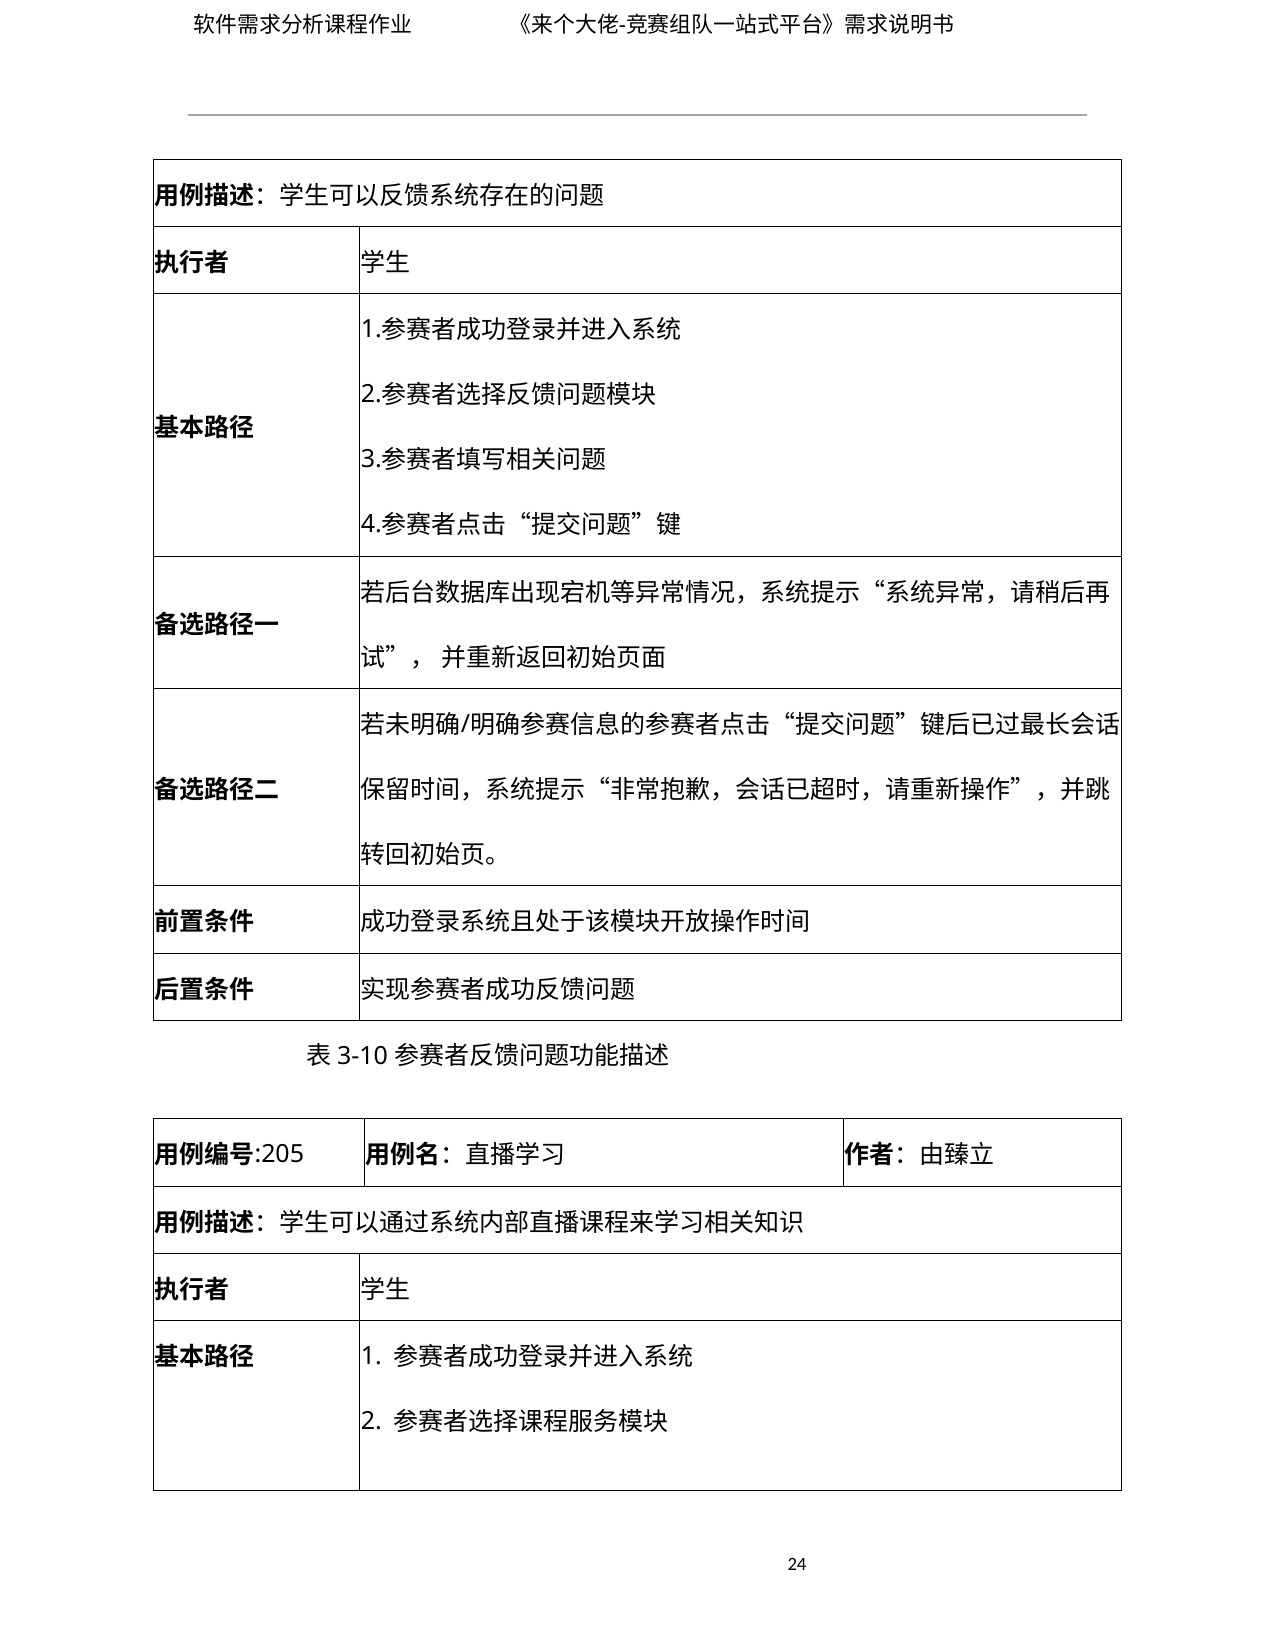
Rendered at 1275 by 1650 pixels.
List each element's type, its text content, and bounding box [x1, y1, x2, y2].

table_cell 备选路径二 [154, 689, 359, 885]
table_header 用例编号:205 [154, 1119, 364, 1186]
table_cell 基本路径 [154, 1321, 359, 1490]
table_cell 基本路径 [154, 294, 359, 556]
table_cell 实现参赛者成功反馈问题 [360, 954, 1121, 1020]
text 表 3-10 参赛者反馈问题功能描述 [187, 1021, 1087, 1086]
table_cell 成功登录系统且处于该模块开放操作时间 [360, 886, 1121, 952]
table_cell 执行者 [154, 1254, 359, 1320]
table_cell 备选路径一 [154, 557, 359, 688]
table_cell 若未明确/明确参赛信息的参赛者点击“提交问题”键后已过最长会话保留时间，系统提示“非常抱歉，会话已超时，请重新操作”，并跳转回初始页。 [360, 689, 1121, 885]
table_cell 执行者 [154, 227, 359, 293]
table_cell 1.参赛者成功登录并进入系统 2.参赛者选择反馈问题模块 3.参赛者填写相关问题 4.参赛者点击“提交问题”键 [360, 294, 1121, 556]
table_header 用例名：直播学习 [365, 1119, 843, 1186]
table_header 作者：由臻立 [844, 1119, 1121, 1186]
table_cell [360, 1321, 1121, 1490]
table_cell 学生 [360, 227, 1121, 293]
table_cell 前置条件 [154, 886, 359, 952]
table_cell 用例描述：学生可以通过系统内部直播课程来学习相关知识 [154, 1187, 1121, 1253]
table_cell 后置条件 [154, 954, 359, 1020]
table_cell 若后台数据库出现宕机等异常情况，系统提示“系统异常，请稍后再试”， 并重新返回初始页面 [360, 557, 1121, 688]
table_cell 学生 [360, 1254, 1121, 1320]
table_cell 用例描述：学生可以反馈系统存在的问题 [154, 160, 1121, 226]
